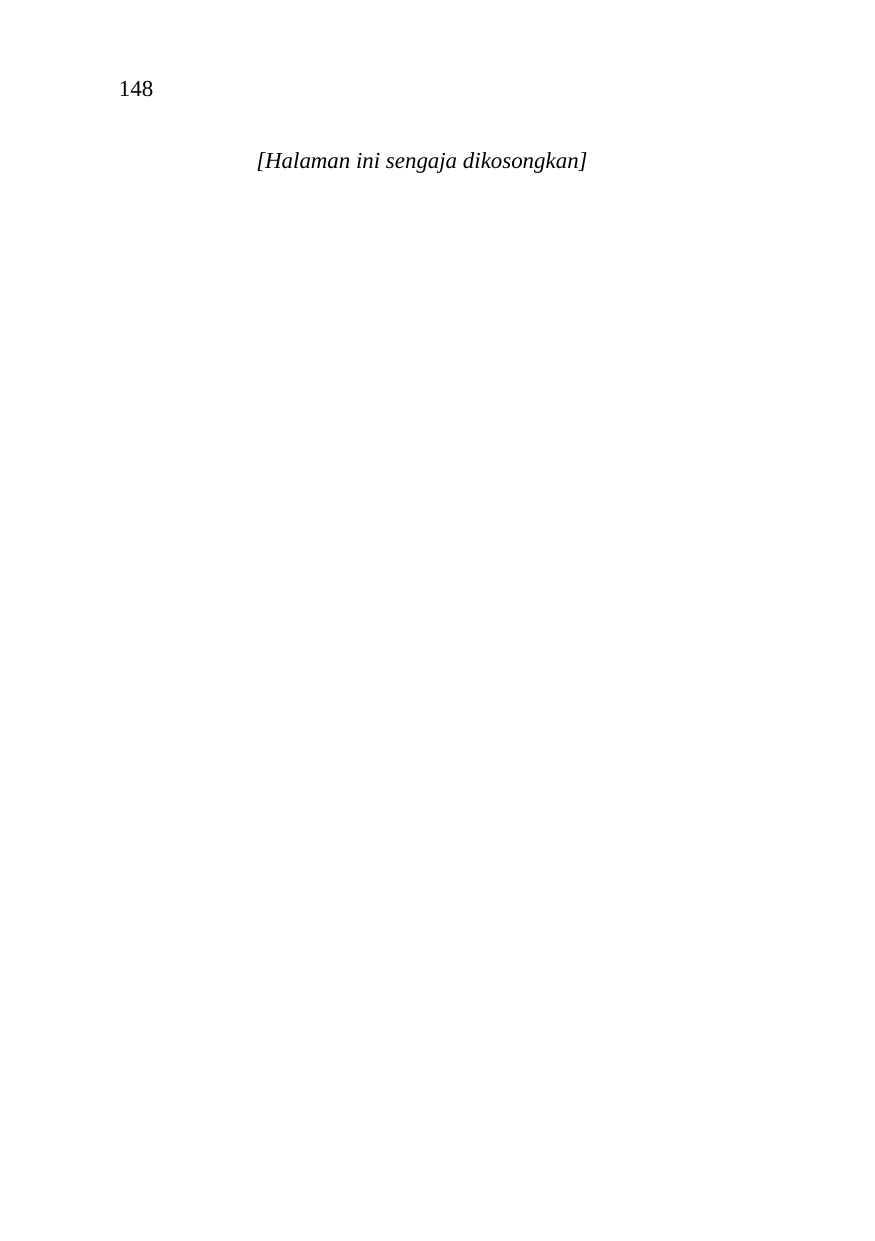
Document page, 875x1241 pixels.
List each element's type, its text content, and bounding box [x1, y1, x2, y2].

text [Halaman ini sengaja dikosongkan] [119, 147, 727, 173]
